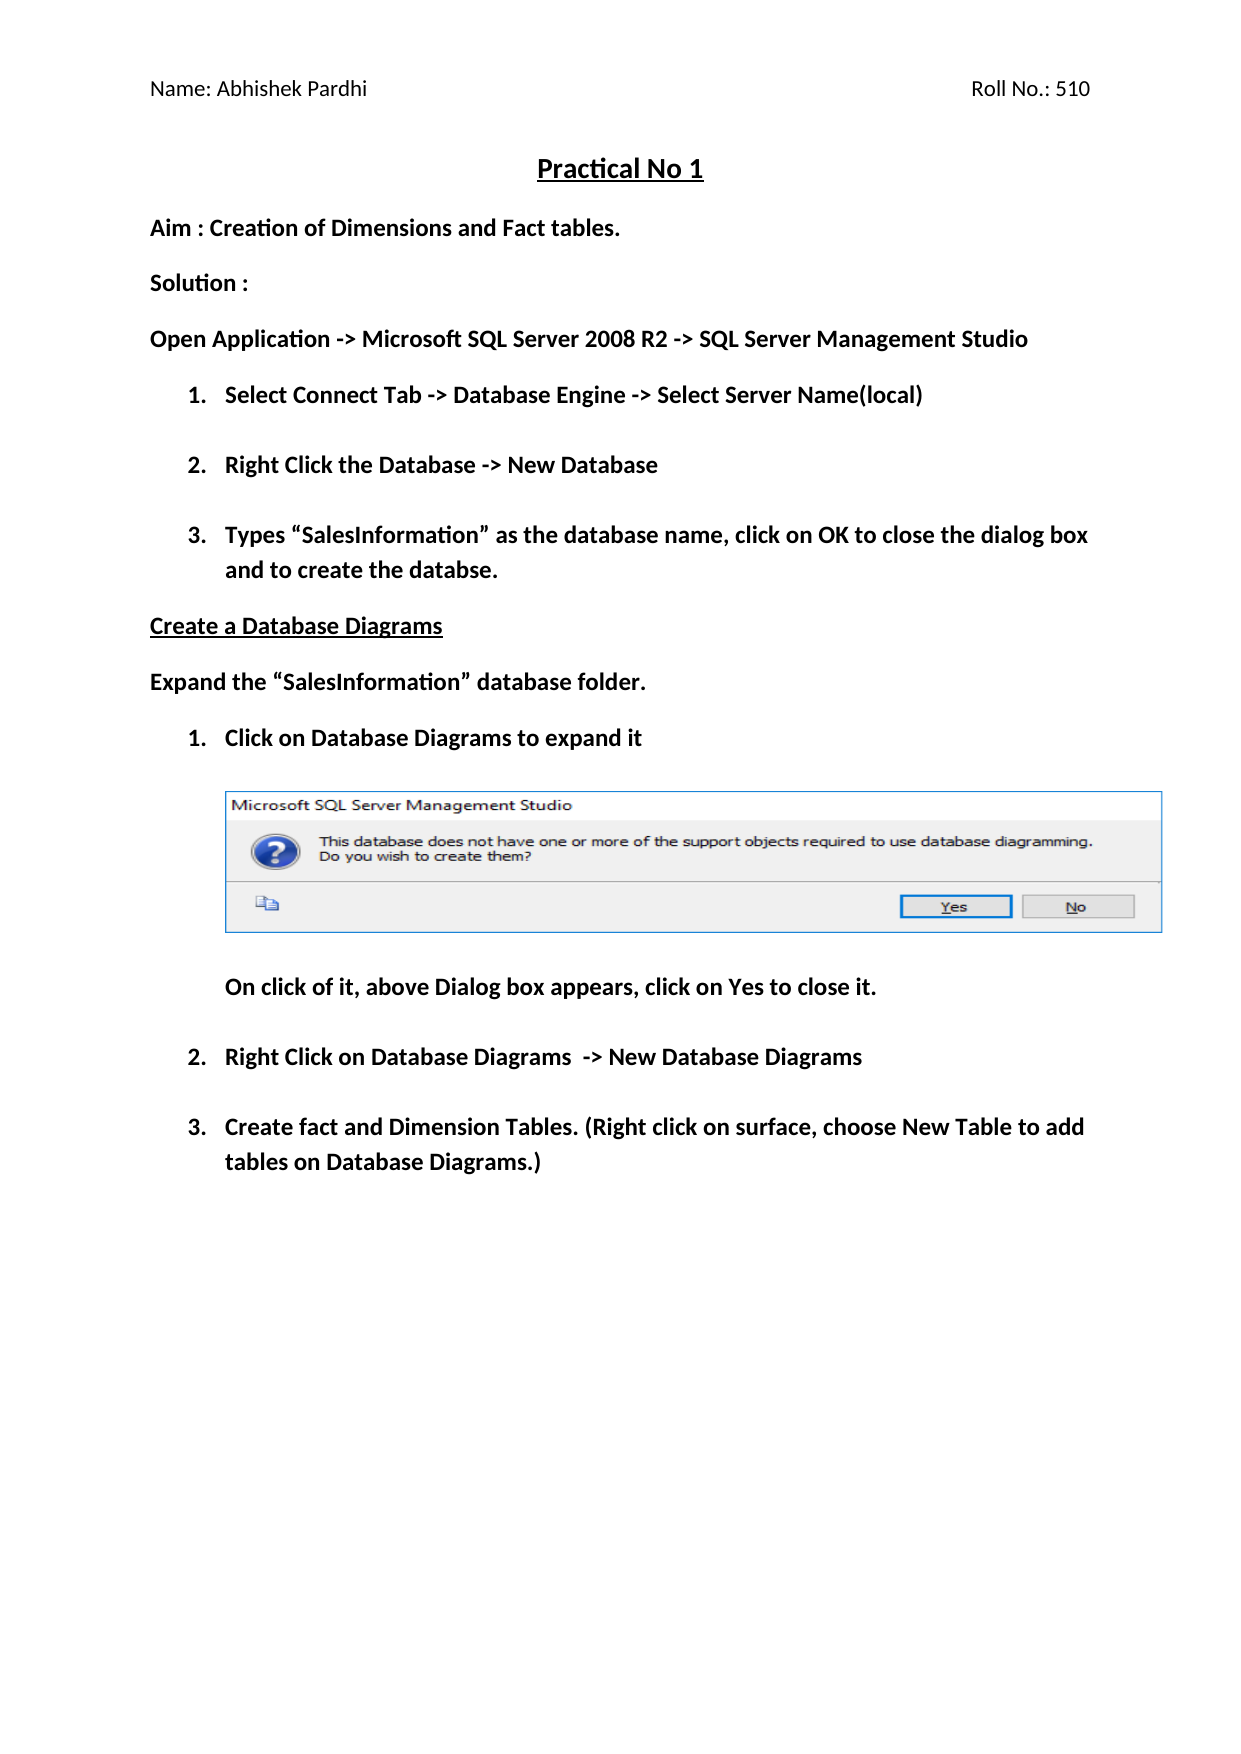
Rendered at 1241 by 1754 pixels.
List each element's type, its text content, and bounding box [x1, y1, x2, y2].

text Open Application -> Microsoft SQL Server 2008 R2 -> SQL Server Management Studio [150, 323, 1090, 354]
text Aim : Creation of Dimensions and Fact tables. [150, 212, 1090, 242]
list Click on Database Diagrams to expand it [187, 722, 1090, 752]
list Right Click on Database Diagrams -> New Database Diagrams [187, 1041, 1090, 1072]
text Create a Database Diagrams [150, 610, 1090, 641]
text Practical No 1 [150, 150, 1090, 186]
text Solution : [150, 268, 1090, 298]
list Right Click the Database -> New Database [187, 449, 1090, 480]
list Select Connect Tab -> Database Engine -> Select Server Name(local) [187, 379, 1090, 410]
list On click of it, above Dialog box appears, click on Yes to close it. [225, 971, 1090, 1002]
list Create fact and Dimension Tables. (Right click on surface, choose New Table to add tables on Database Diagrams.) [187, 1111, 1090, 1177]
list Types “SalesInformation” as the database name, click on OK to close the dialog box and to create the databse. [187, 519, 1090, 585]
picture [225, 791, 1163, 933]
text Expand the “SalesInformation” database folder. [150, 666, 1090, 696]
